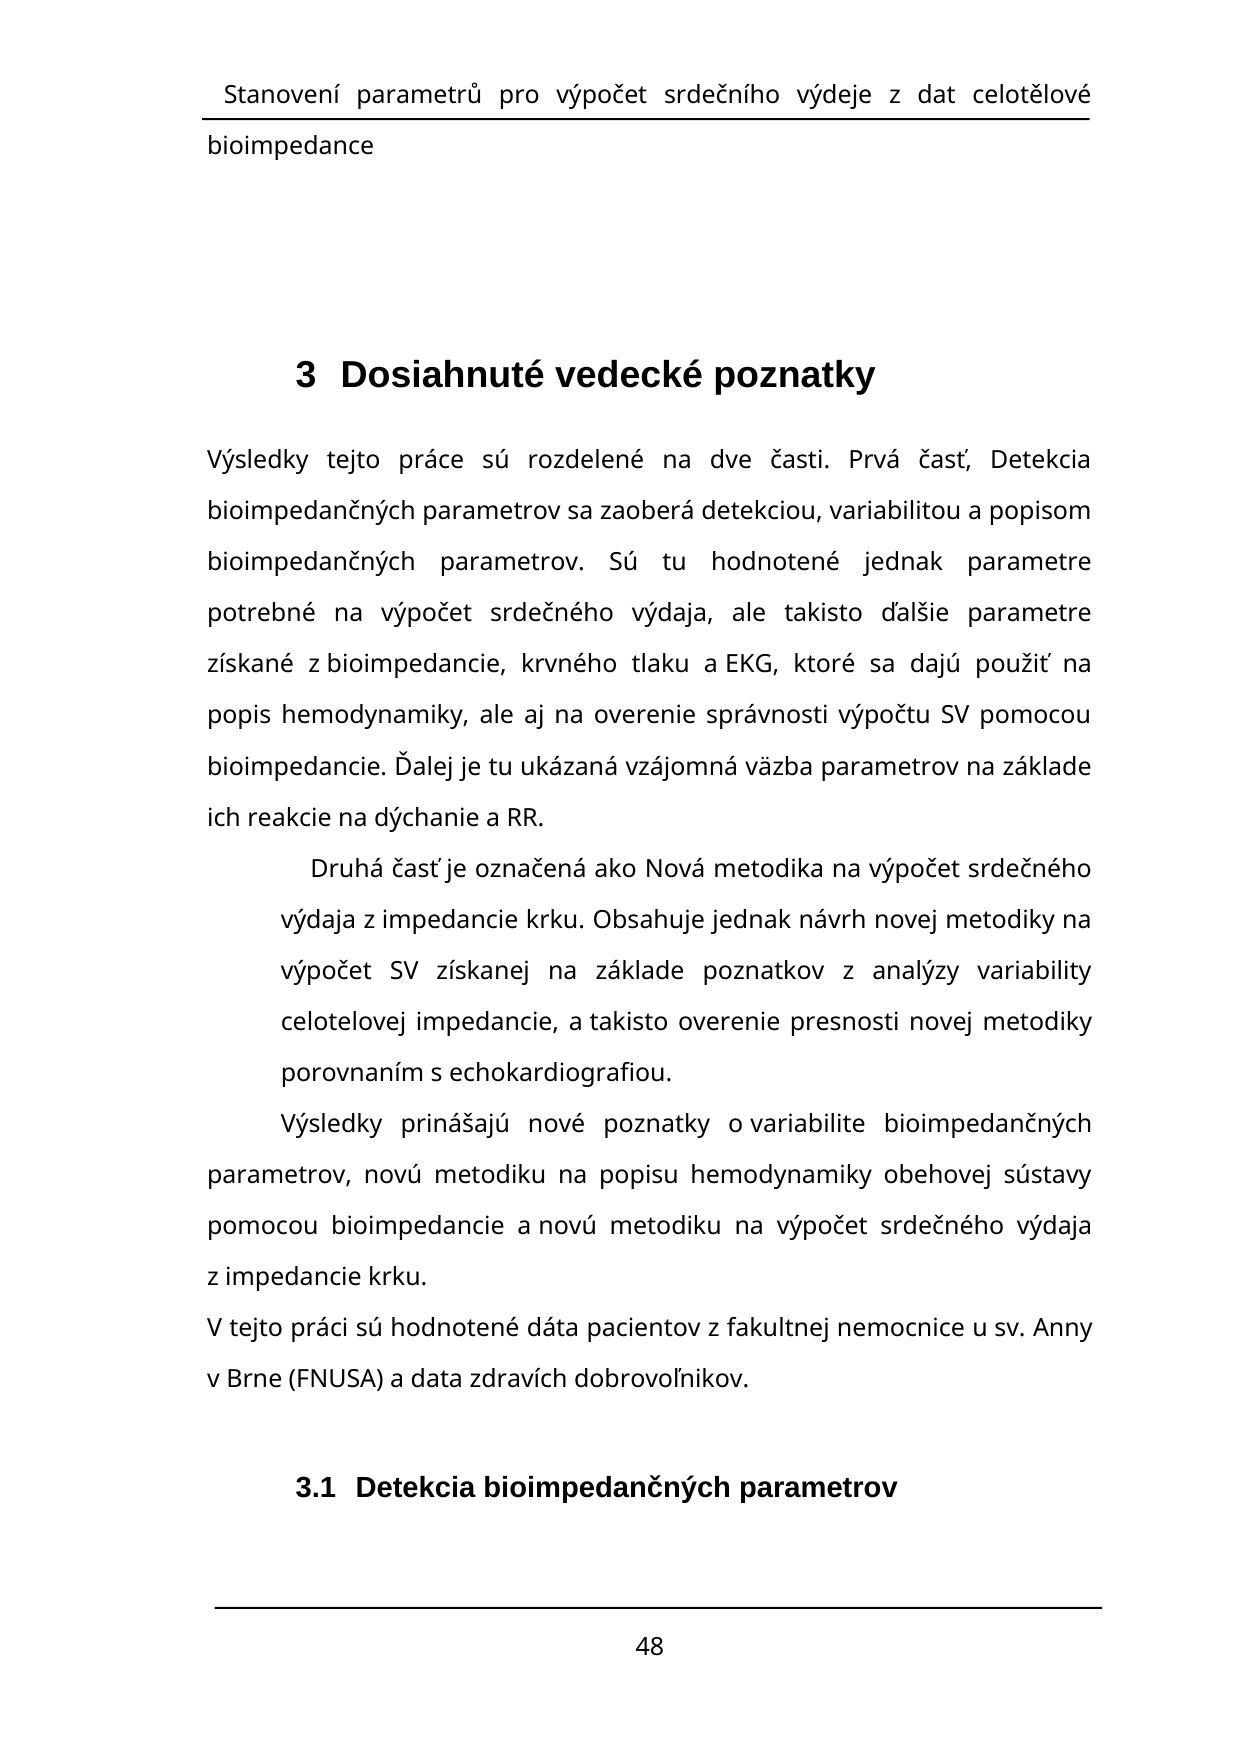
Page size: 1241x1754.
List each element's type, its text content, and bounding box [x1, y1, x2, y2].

subtitle Detekcia bioimpedančných parametrov [295, 1470, 1092, 1504]
text V tejto práci sú hodnotené dáta pacientov z fakultnej nemocnice u sv. Anny v Brne (FNUSA) a data zdravích dobrovoľnikov. [207, 1309, 1092, 1395]
text Výsledky prinášajú nové poznatky o variabilite bioimpedančných parametrov, novú metodiku na popisu hemodynamiky obehovej sústavy pomocou bioimpedancie a novú metodiku na výpočet srdečného výdaja z impedancie krku. [207, 1105, 1092, 1293]
text Druhá časť je označená ako Nová metodika na výpočet srdečného výdaja z impedancie krku. Obsahuje jednak návrh novej metodiky na výpočet SV získanej na základe poznatkov z analýzy variability celotelovej impedancie, a takisto overenie presnosti novej metodiky porovnaním s echokardiografiou. [281, 850, 1092, 1088]
subtitle Dosiahnuté vedecké poznatky [295, 352, 1092, 395]
text Výsledky tejto práce sú rozdelené na dve časti. Prvá časť, Detekcia bioimpedančných parametrov sa zaoberá detekciou, variabilitou a popisom bioimpedančných parametrov. Sú tu hodnotené jednak parametre potrebné na výpočet srdečného výdaja, ale takisto ďalšie parametre získané z bioimpedancie, krvného tlaku a EKG, ktoré sa dajú použiť na popis hemodynamiky, ale aj na overenie správnosti výpočtu SV pomocou bioimpedancie. Ďalej je tu ukázaná vzájomná väzba parametrov na základe ich reakcie na dýchanie a RR. [207, 442, 1092, 833]
